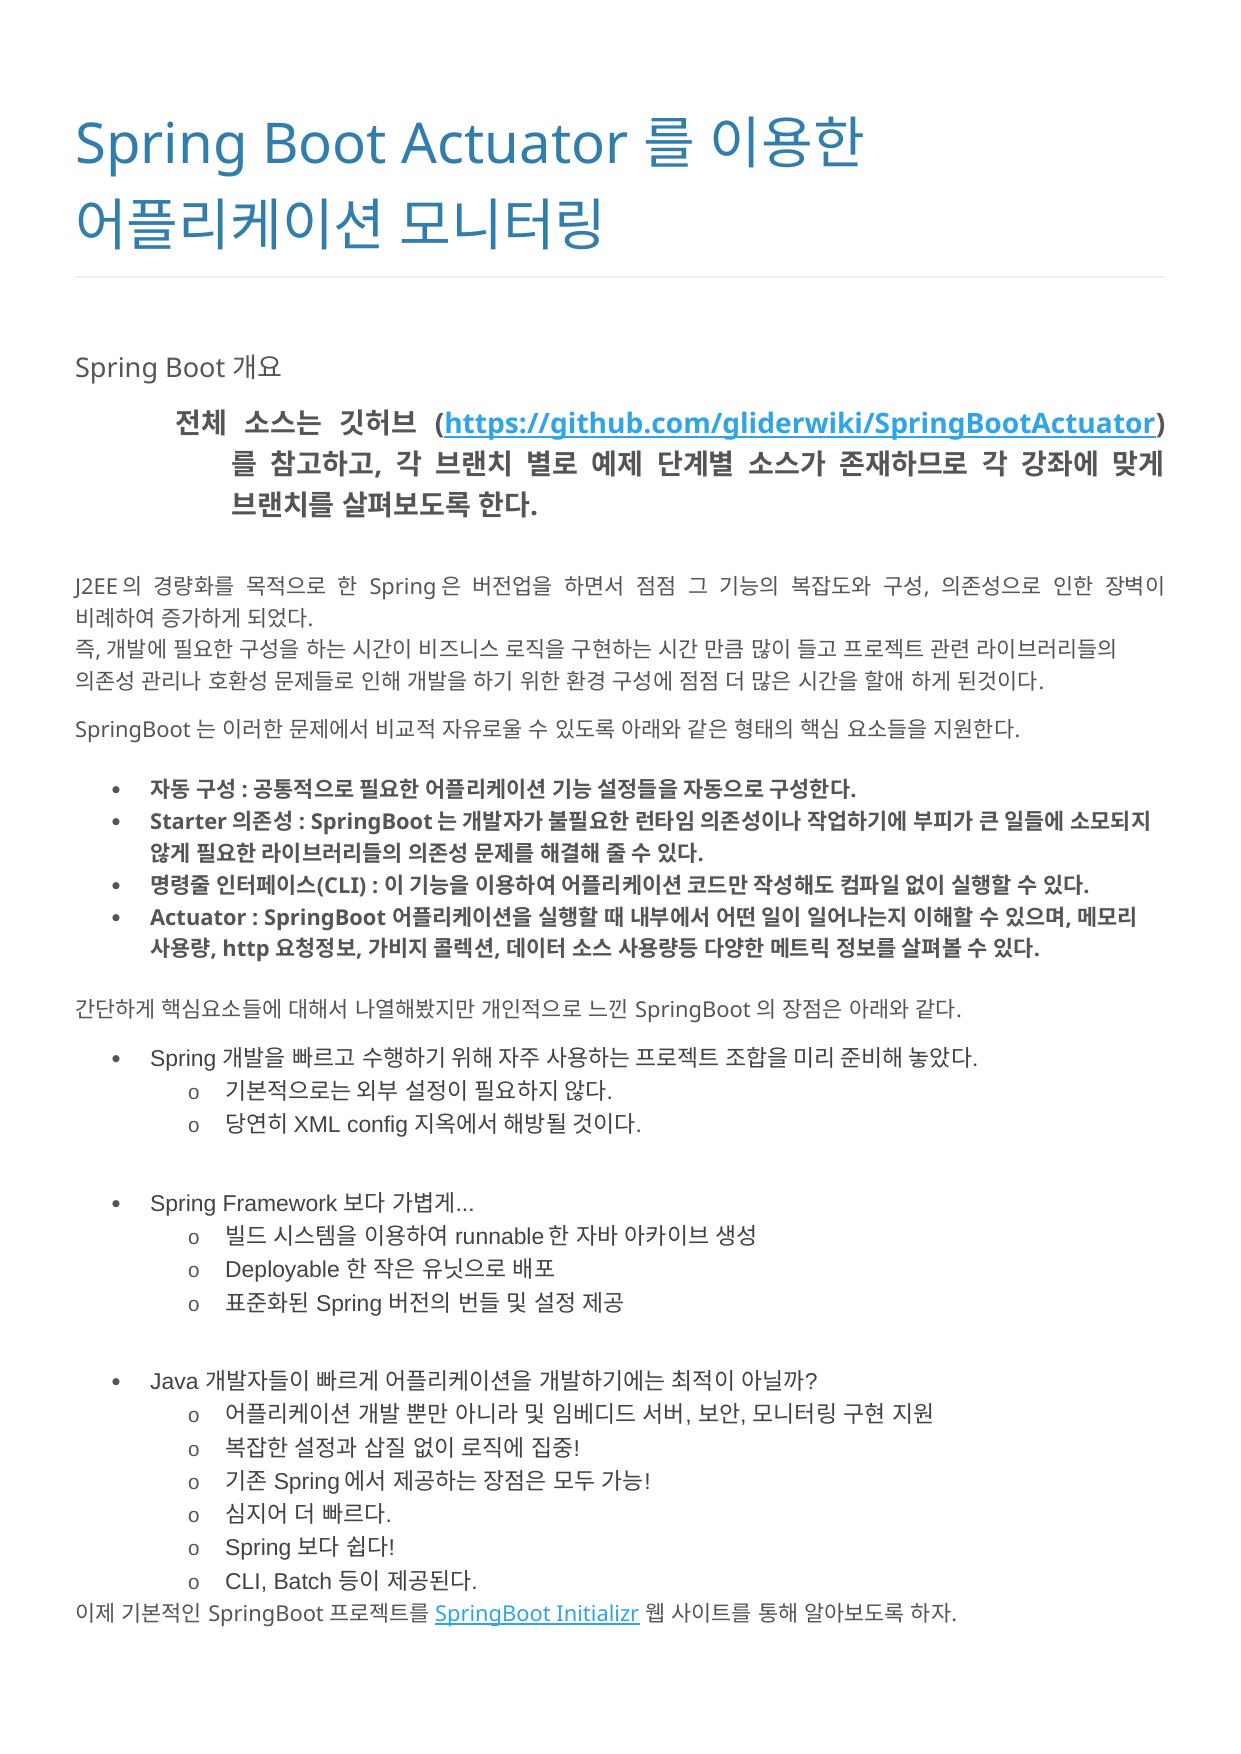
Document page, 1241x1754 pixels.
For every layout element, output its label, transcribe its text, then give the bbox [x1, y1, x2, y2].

list Spring Framework 보다 가볍게... [112, 1185, 1165, 1218]
list 심지어 더 빠르다. [187, 1496, 1165, 1529]
list Deployable 한 작은 유닛으로 배포 [187, 1251, 1165, 1284]
text Spring Boot Actuator 를 이용한 어플리케이션 모니터링 [75, 98, 1165, 276]
list 당연히 XML config 지옥에서 해방될 것이다. [187, 1106, 1165, 1139]
list Spring 보다 쉽다! [187, 1529, 1165, 1562]
text 이제 기본적인 SpringBoot 프로젝트를 SpringBoot Initializr 웹 사이트를 통해 알아보도록 하자. [75, 1596, 1165, 1627]
text SpringBoot 는 이러한 문제에서 비교적 자유로울 수 있도록 아래와 같은 형태의 핵심 요소들을 지원한다. [75, 712, 1165, 743]
list 기존 Spring에서 제공하는 장점은 모두 가능! [187, 1463, 1165, 1496]
text Spring Boot 개요 [75, 346, 1165, 385]
text J2EE의 경량화를 목적으로 한 Spring은 버전업을 하면서 점점 그 기능의 복잡도와 구성, 의존성으로 인한 장벽이 비례하여 증가하게 되었다. [75, 539, 1165, 632]
list Java 개발자들이 빠르게 어플리케이션을 개발하기에는 최적이 아닐까? [112, 1363, 1165, 1396]
list CLI, Batch 등이 제공된다. [187, 1562, 1165, 1596]
list Actuator : SpringBoot 어플리케이션을 실행할 때 내부에서 어떤 일이 일어나는지 이해할 수 있으며, 메모리 사용량, http 요청정보, 가비지 콜렉션, 데이터 소스 사용량등 다양한 메트릭 정보를 살펴볼 수 있다. [112, 899, 1165, 963]
list 기본적으로는 외부 설정이 필요하지 않다. [187, 1073, 1165, 1106]
subtitle 전체 소스는 깃허브 (https://github.com/gliderwiki/SpringBootActuator) 를 참고하고, 각 브랜치 별로 예제 단계별 소스가 존재하므로 각 강좌에 맞게 브랜치를 살펴보도록 한다. [175, 401, 1165, 523]
list 자동 구성 : 공통적으로 필요한 어플리케이션 기능 설정들을 자동으로 구성한다. [112, 772, 1165, 804]
list 명령줄 인터페이스(CLI) : 이 기능을 이용하여 어플리케이션 코드만 작성해도 컴파일 없이 실행할 수 있다. [112, 868, 1165, 899]
list 어플리케이션 개발 뿐만 아니라 및 임베디드 서버, 보안, 모니터링 구현 지원 [187, 1396, 1165, 1429]
text 간단하게 핵심요소들에 대해서 나열해봤지만 개인적으로 느낀 SpringBoot 의 장점은 아래와 같다. [75, 992, 1165, 1024]
list 빌드 시스템을 이용하여 runnable한 자바 아카이브 생성 [187, 1218, 1165, 1251]
list Starter 의존성 : SpringBoot는 개발자가 불필요한 런타임 의존성이나 작업하기에 부피가 큰 일들에 소모되지 않게 필요한 라이브러리들의 의존성 문제를 해결해 줄 수 있다. [112, 804, 1165, 868]
list 표준화된 Spring 버전의 번들 및 설정 제공 [187, 1284, 1165, 1318]
text 즉, 개발에 필요한 구성을 하는 시간이 비즈니스 로직을 구현하는 시간 만큼 많이 들고 프로젝트 관련 라이브러리들의 의존성 관리나 호환성 문제들로 인해 개발을 하기 위한 환경 구성에 점점 더 많은 시간을 할애 하게 된것이다. [75, 632, 1165, 696]
list Spring 개발을 빠르고 수행하기 위해 자주 사용하는 프로젝트 조합을 미리 준비해 놓았다. [112, 1040, 1165, 1073]
list 복잡한 설정과 삽질 없이 로직에 집중! [187, 1429, 1165, 1463]
